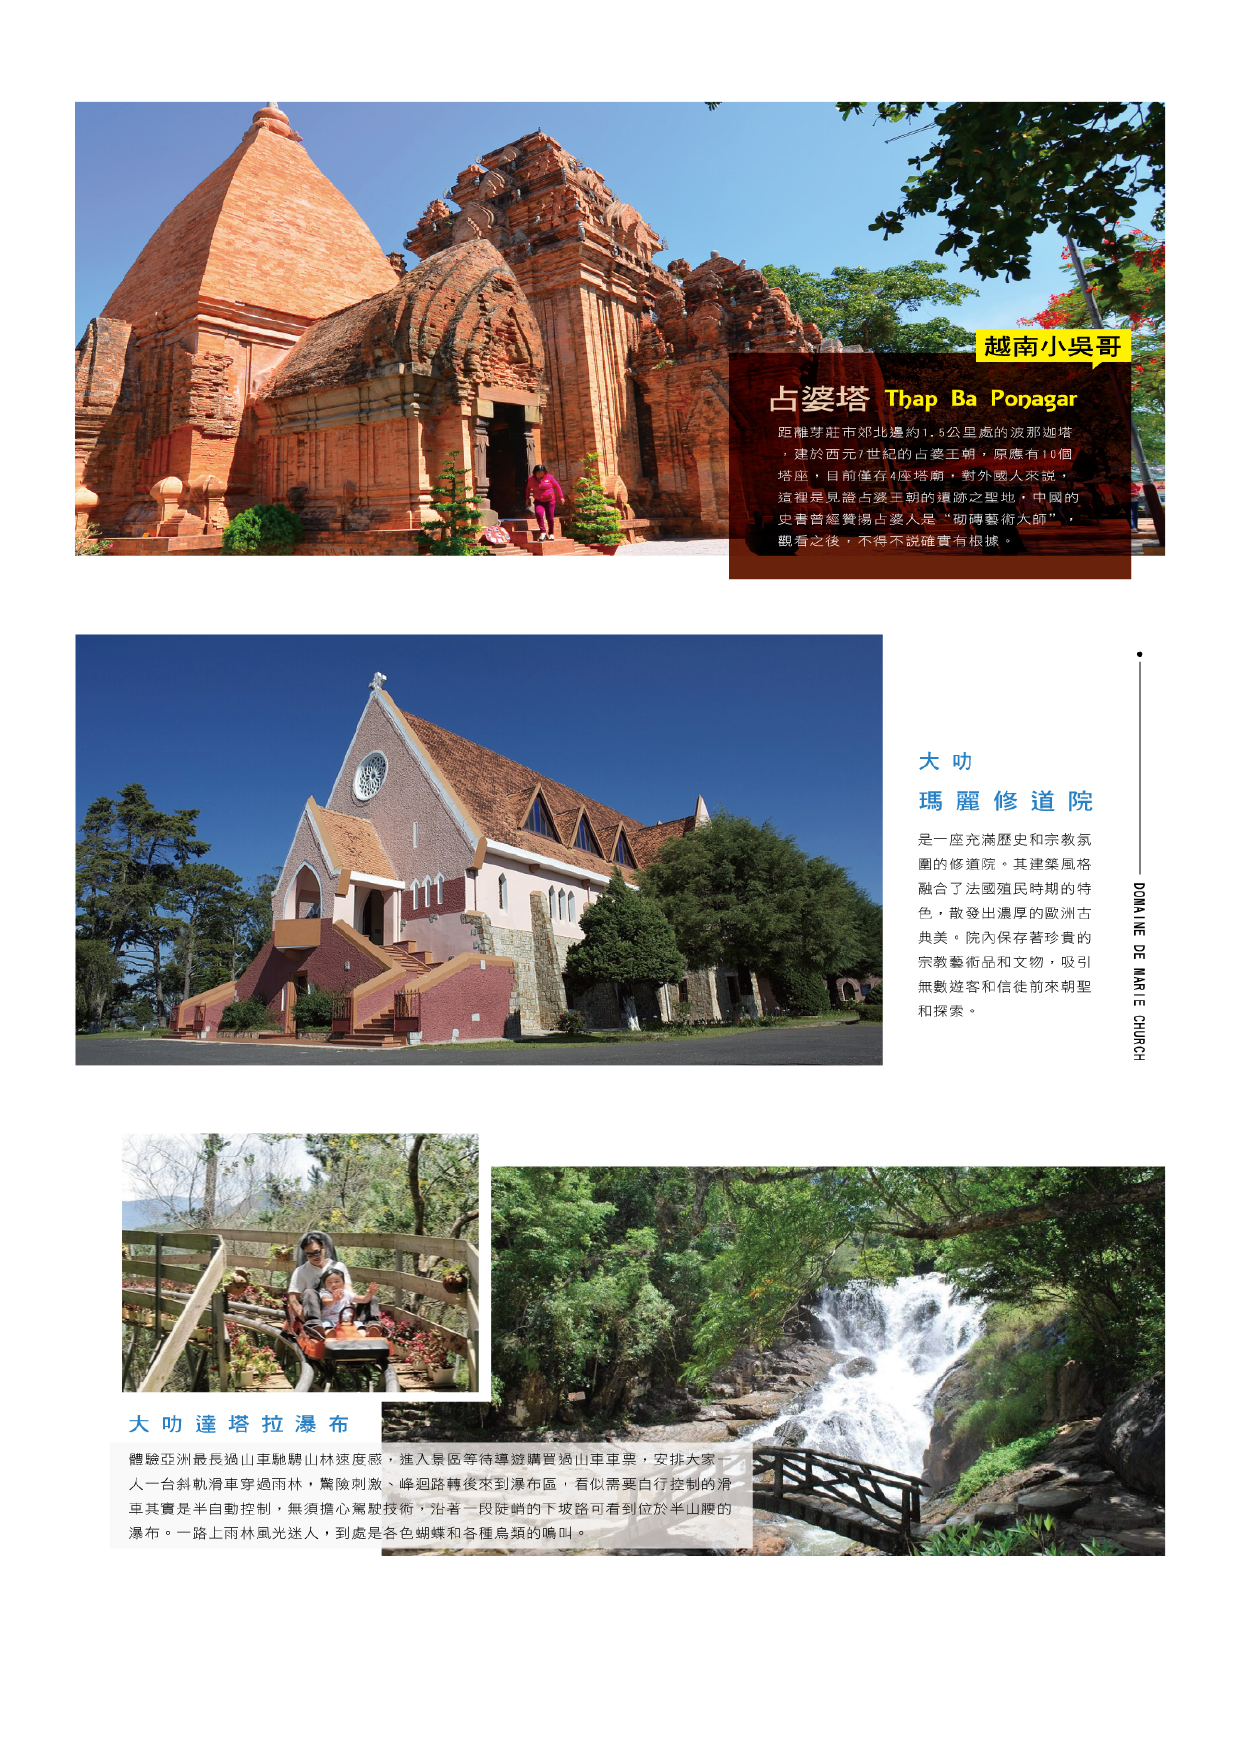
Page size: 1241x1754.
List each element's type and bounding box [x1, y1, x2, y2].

picture [75, 614, 1166, 1087]
picture [75, 1102, 1166, 1575]
picture [75, 89, 1166, 592]
